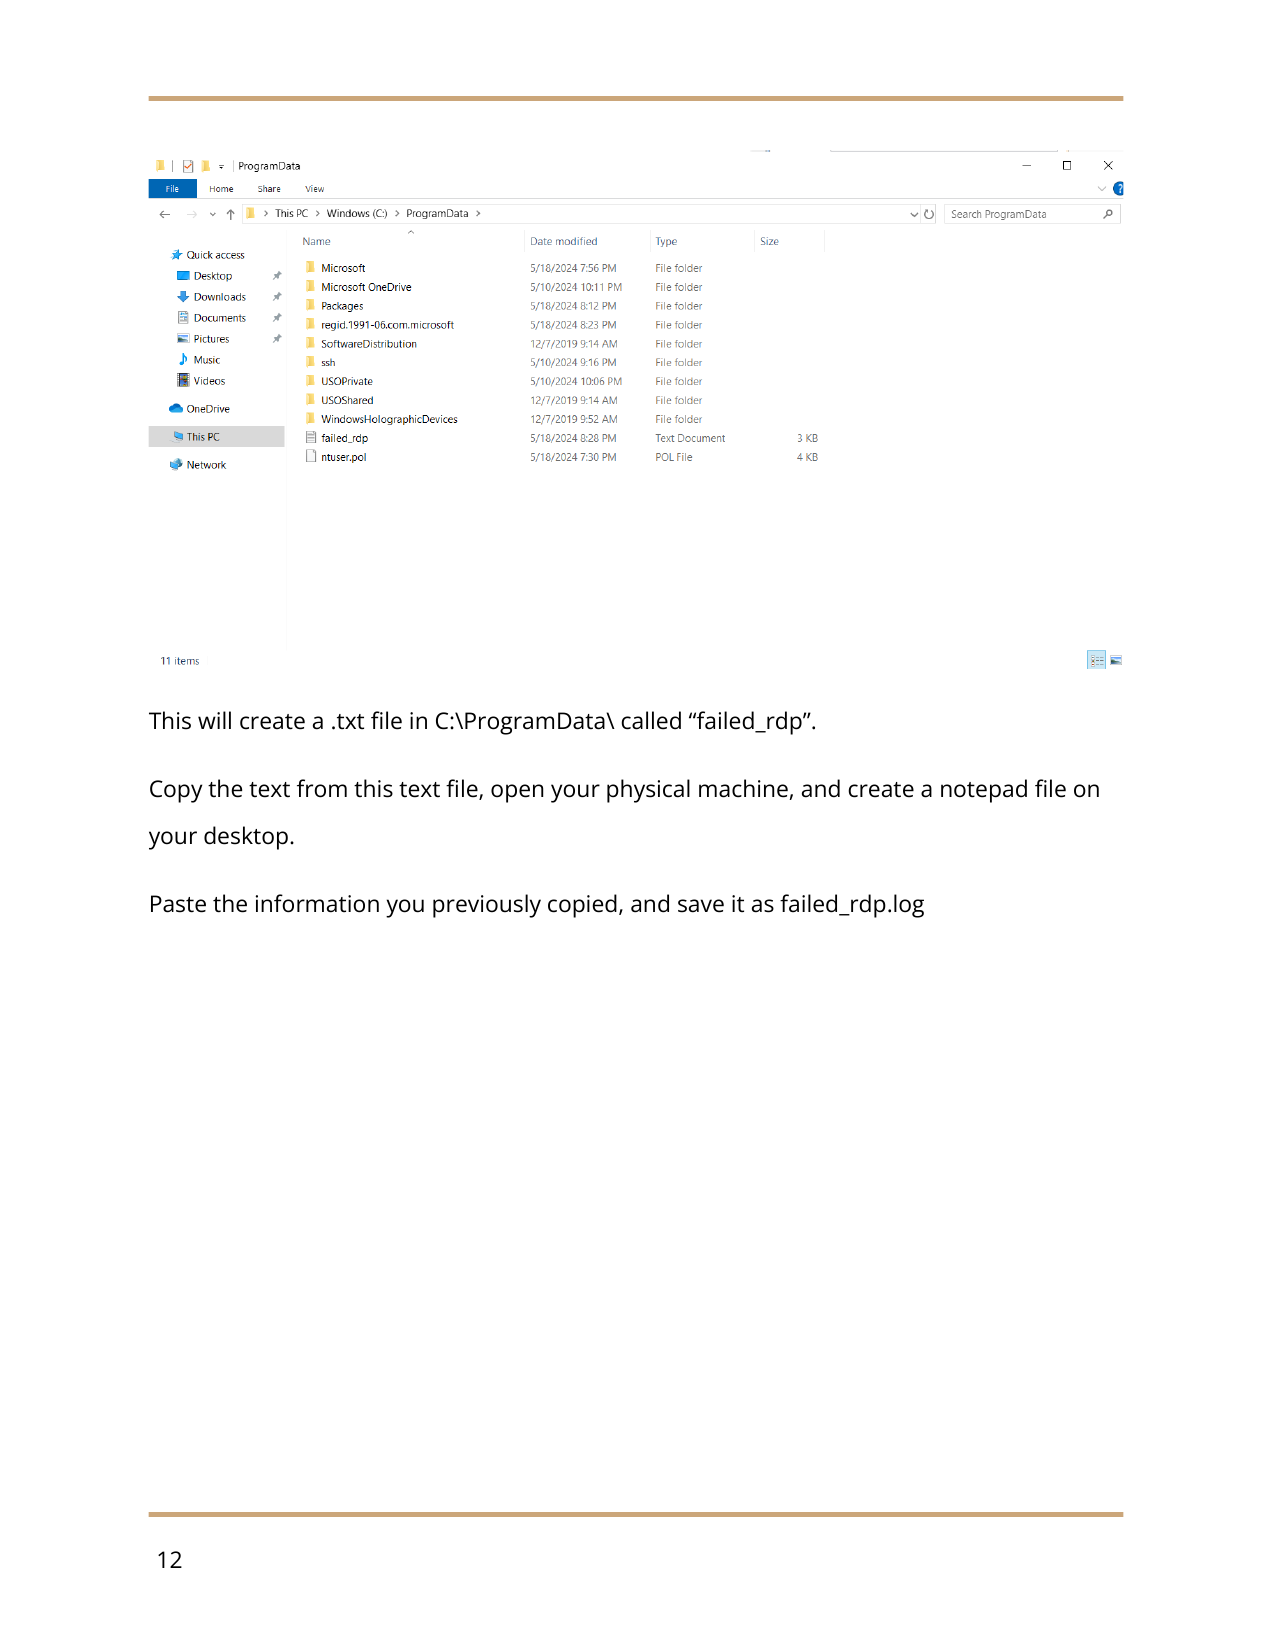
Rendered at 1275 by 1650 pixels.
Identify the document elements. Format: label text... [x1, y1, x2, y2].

text Copy the text from this text file, open your physical machine, and create a notepad file on your desktop. [148, 773, 1125, 851]
text Paste the information you previously copied, and save it as failed_rdp.log [148, 887, 1125, 919]
picture [148, 96, 1124, 101]
picture [148, 1512, 1124, 1517]
picture [148, 150, 1124, 669]
text This will create a .txt file in C:\ProgramData\ called “failed_rdp”. [148, 705, 1125, 736]
